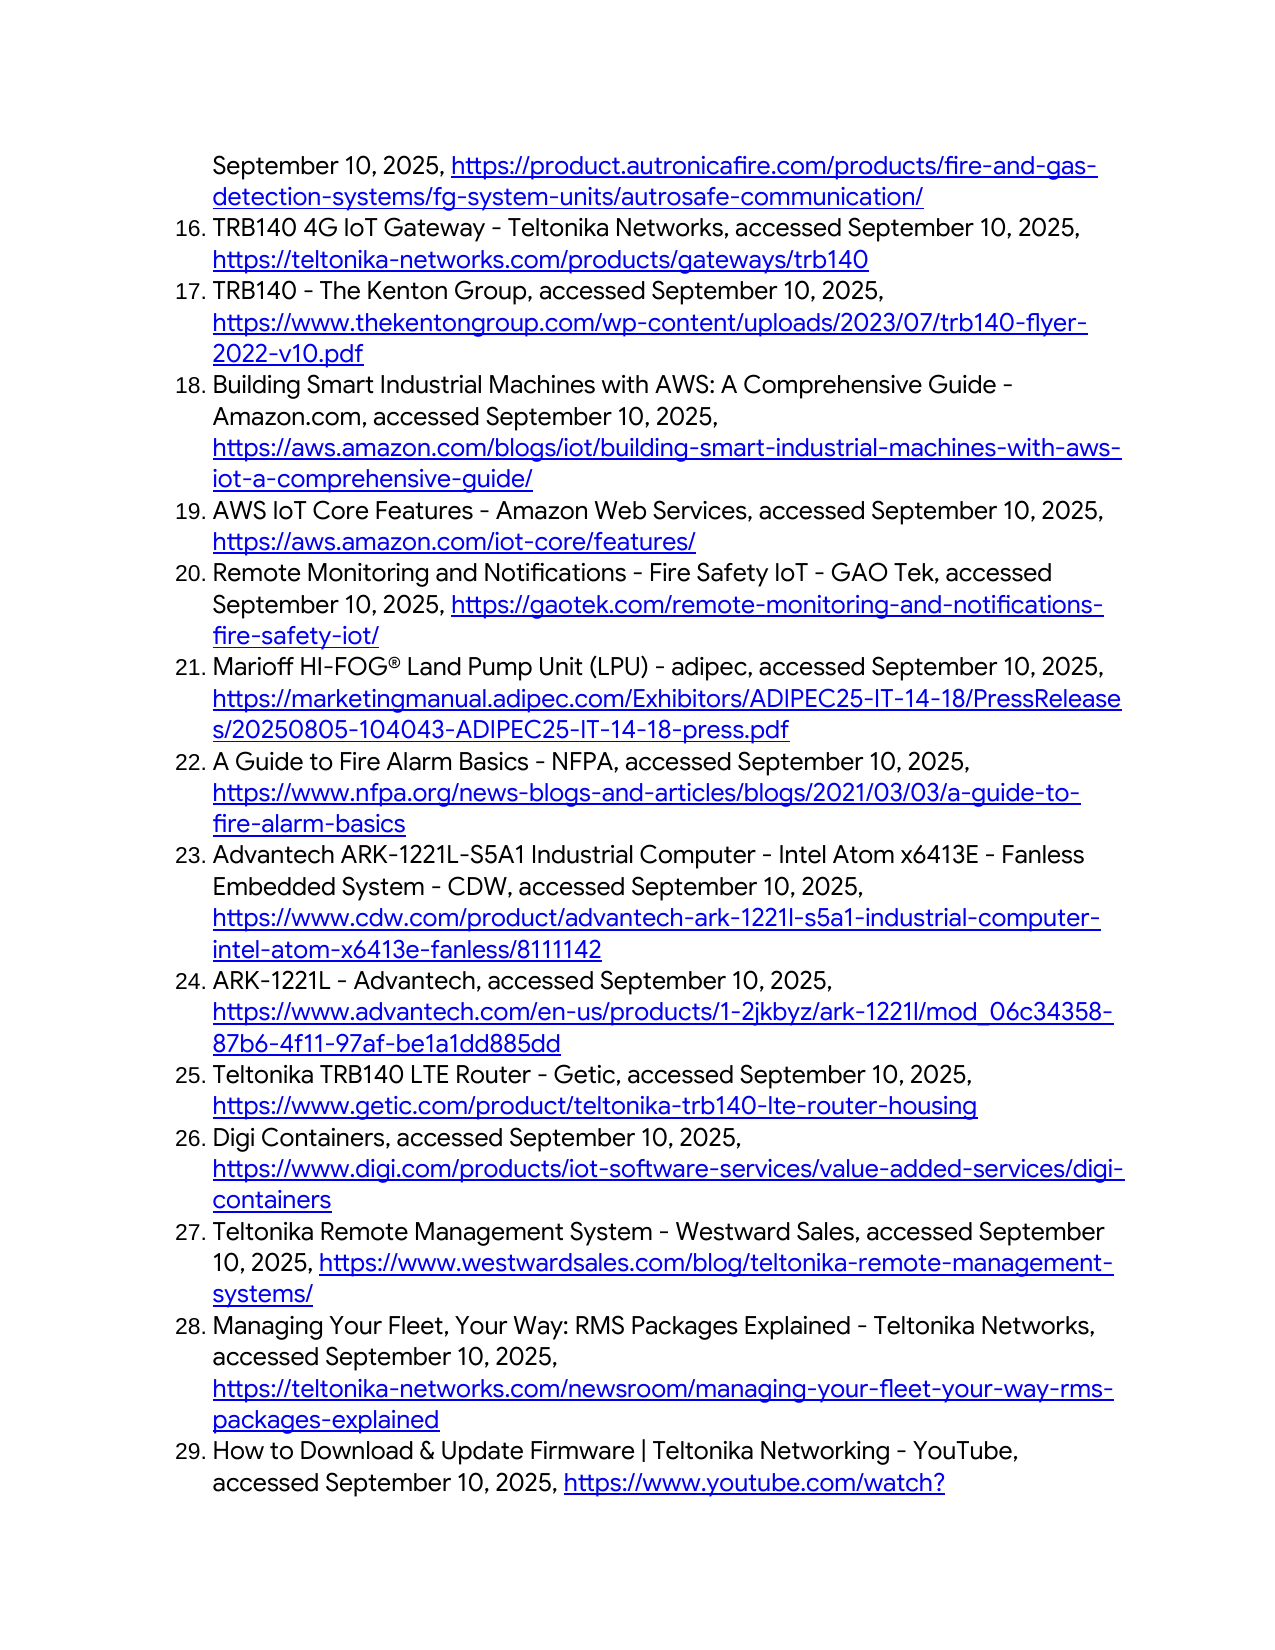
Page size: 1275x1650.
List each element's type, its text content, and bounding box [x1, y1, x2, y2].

list Managing Your Fleet, Your Way: RMS Packages Explained - Teltonika Networks, accessed September 10, 2025, https://teltonika-networks.com/newsroom/managing-your-fleet-your-way-rms-packages-explained [175, 1310, 1125, 1436]
list Digi Containers, accessed September 10, 2025, https://www.digi.com/products/iot-software-services/value-added-services/digi-containers [175, 1122, 1125, 1216]
list Teltonika Remote Management System - Westward Sales, accessed September 10, 2025, https://www.westwardsales.com/blog/teltonika-remote-management-systems/ [175, 1216, 1125, 1310]
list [175, 150, 1125, 213]
list TRB140 4G IoT Gateway - Teltonika Networks, accessed September 10, 2025, https://teltonika-networks.com/products/gateways/trb140 [175, 213, 1125, 275]
list Advantech ARK-1221L-S5A1 Industrial Computer - Intel Atom x6413E - Fanless Embedded System - CDW, accessed September 10, 2025, https://www.cdw.com/product/advantech-ark-1221l-s5a1-industrial-computer-intel-atom-x6413e-fanless/8111142 [175, 840, 1125, 965]
list AWS IoT Core Features - Amazon Web Services, accessed September 10, 2025, https://aws.amazon.com/iot-core/features/ [175, 495, 1125, 558]
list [175, 1436, 1125, 1498]
list TRB140 - The Kenton Group, accessed September 10, 2025, https://www.thekentongroup.com/wp-content/uploads/2023/07/trb140-flyer-2022-v10.pdf [175, 275, 1125, 369]
list ARK-1221L - Advantech, accessed September 10, 2025, https://www.advantech.com/en-us/products/1-2jkbyz/ark-1221l/mod_06c34358-87b6-4f11-97af-be1a1dd885dd [175, 965, 1125, 1059]
list Teltonika TRB140 LTE Router - Getic, accessed September 10, 2025, https://www.getic.com/product/teltonika-trb140-lte-router-housing [175, 1059, 1125, 1122]
list Marioff HI-FOG® Land Pump Unit (LPU) - adipec, accessed September 10, 2025, https://marketingmanual.adipec.com/Exhibitors/ADIPEC25-IT-14-18/PressReleases/20250805-104043-ADIPEC25-IT-14-18-press.pdf [175, 652, 1125, 746]
list A Guide to Fire Alarm Basics - NFPA, accessed September 10, 2025, https://www.nfpa.org/news-blogs-and-articles/blogs/2021/03/03/a-guide-to-fire-alarm-basics [175, 746, 1125, 840]
list Building Smart Industrial Machines with AWS: A Comprehensive Guide - Amazon.com, accessed September 10, 2025, https://aws.amazon.com/blogs/iot/building-smart-industrial-machines-with-aws-iot-a-comprehensive-guide/ [175, 369, 1125, 495]
list Remote Monitoring and Notifications - Fire Safety IoT - GAO Tek, accessed September 10, 2025, https://gaotek.com/remote-monitoring-and-notifications-fire-safety-iot/ [175, 558, 1125, 652]
